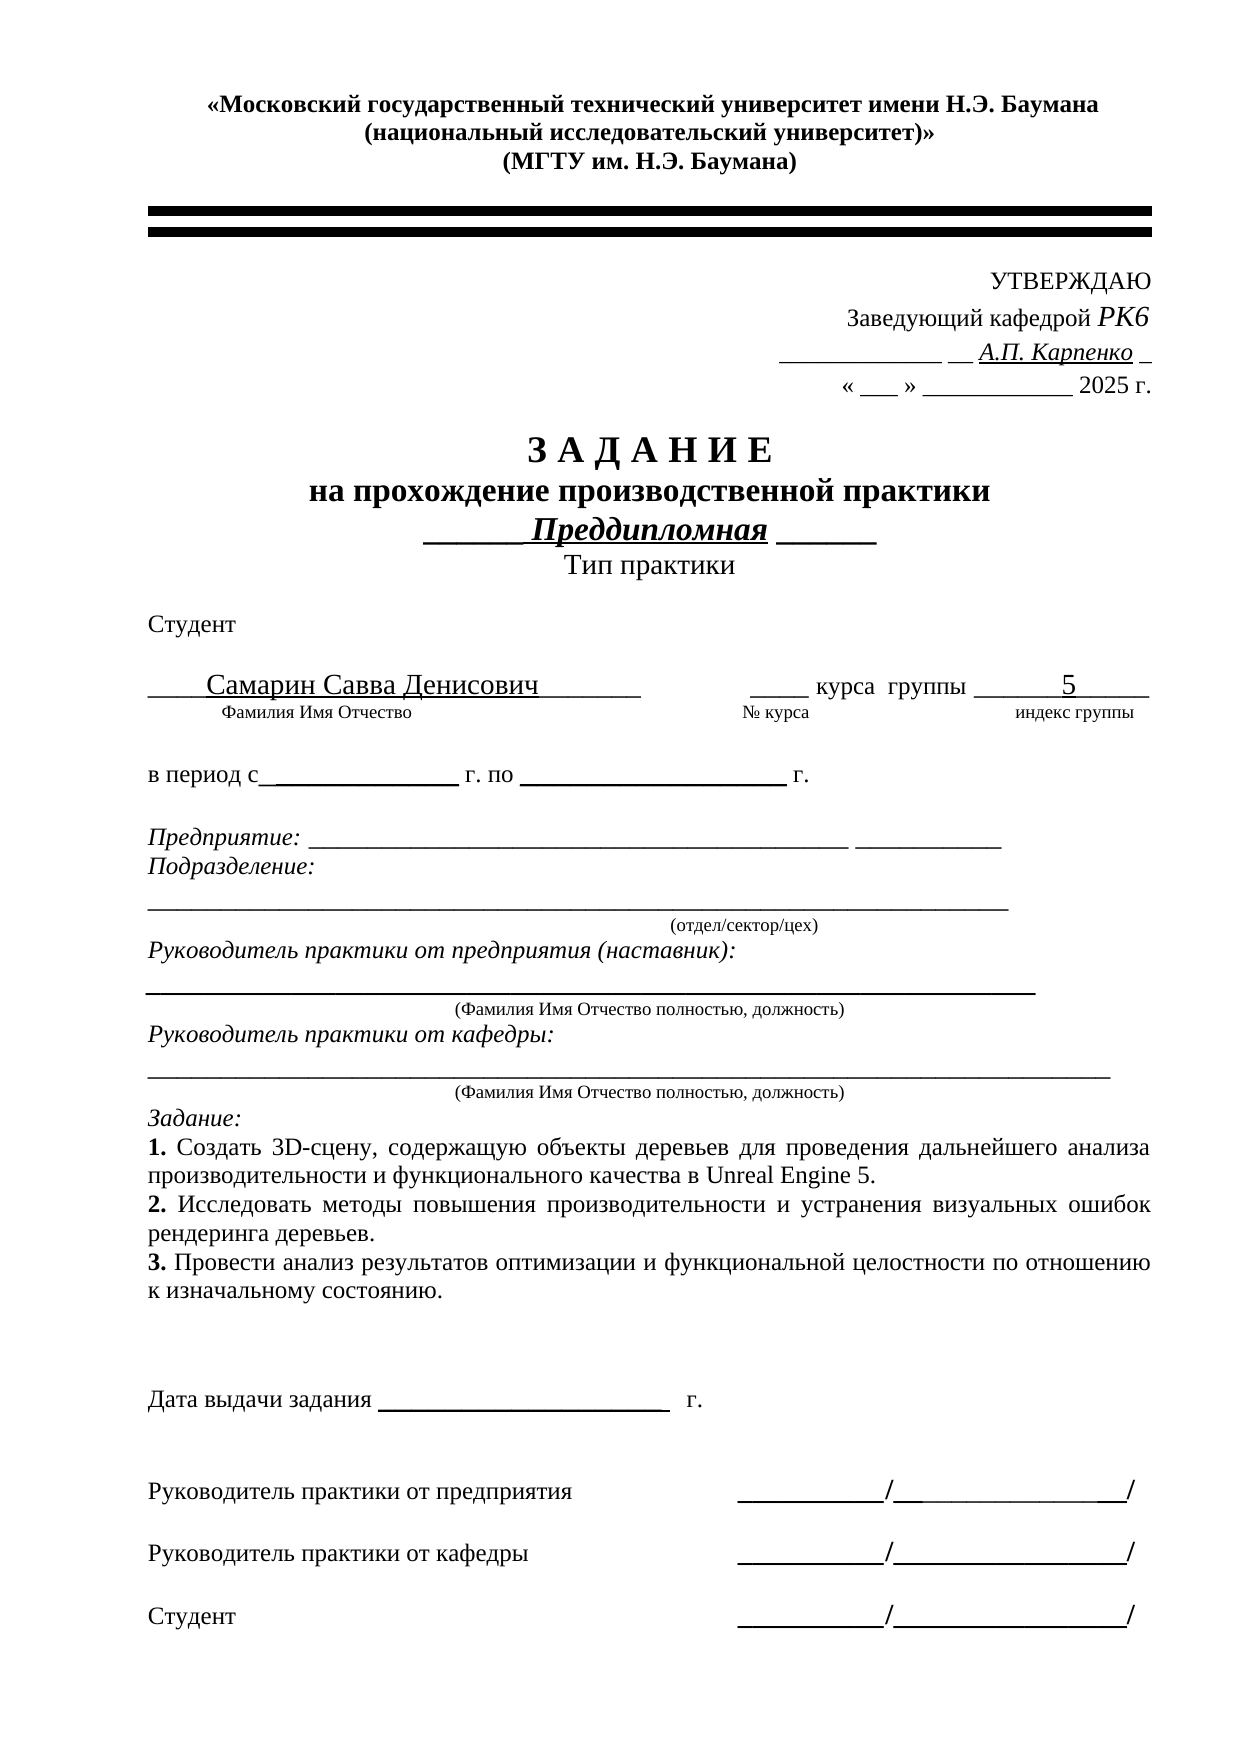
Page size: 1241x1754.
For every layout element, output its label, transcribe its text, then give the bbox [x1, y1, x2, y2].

text ______ Преддипломная ______ [148, 509, 1152, 547]
text ЗАДАНИЕ [148, 427, 1152, 471]
text 1. Создать 3D-сцену, содержащую объекты деревьев для проведения дальнейшего анализа производительности и функционального качества в Unreal Engine 5. [148, 1132, 1152, 1189]
text Студент __________ /________________/ [148, 1597, 1152, 1630]
text 3. Провести анализ результатов оптимизации и функциональной целостности по отношению к изначальному состоянию. [148, 1247, 1152, 1304]
text Руководитель практики от кафедры __________ /________________/ [148, 1534, 1152, 1568]
text Руководитель практики от предприятия __________ /________________/ [148, 1472, 1152, 1506]
text ____Самарин Савва Денисович_______ ____ курса группы ______5_____ [148, 667, 1152, 701]
text (отдел/сектор/цех) [337, 914, 1152, 935]
text (национальный исследовательский университет)» [148, 117, 1152, 146]
text Заведующий кафедрой РК6 [148, 299, 1152, 332]
text Задание: [148, 1103, 1152, 1132]
text (Фамилия Имя Отчество полностью, должность) [148, 1081, 1152, 1103]
text Студент [148, 609, 1152, 638]
text (Фамилия Имя Отчество полностью, должность) [148, 998, 1152, 1019]
text Подразделение: ___________________________________________________________ [148, 851, 1152, 914]
text в период с____________ г. по ________________ г. [148, 751, 1152, 789]
text __________________________________________________________________ [148, 1048, 1152, 1081]
text Фамилия Имя Отчество № курса индекс группы [148, 701, 1152, 722]
text «Московский государственный технический университет имени Н.Э. Баумана [148, 89, 1152, 117]
text (МГТУ им. Н.Э. Баумана) [148, 146, 1152, 175]
text Дата выдачи задания _________________ г. [148, 1376, 1152, 1415]
text Руководитель практики от предприятия (наставник): [148, 935, 1152, 964]
text 2. Исследовать методы повышения производительности и устранения визуальных ошибок рендеринга деревьев. [148, 1189, 1152, 1247]
text Тип практики [148, 547, 1152, 581]
text на прохождение производственной практики [148, 471, 1152, 509]
text УТВЕРЖДАЮ [148, 266, 1152, 294]
text « ___ » ____________ 2025 г. [148, 370, 1152, 399]
text Предприятие: _____________________________________ __________ [148, 818, 1152, 851]
text _____________ __ А.П. Карпенко _ [148, 337, 1152, 366]
text Руководитель практики от кафедры: [148, 1019, 1152, 1048]
text _____________________________________________________________ [148, 964, 1152, 998]
